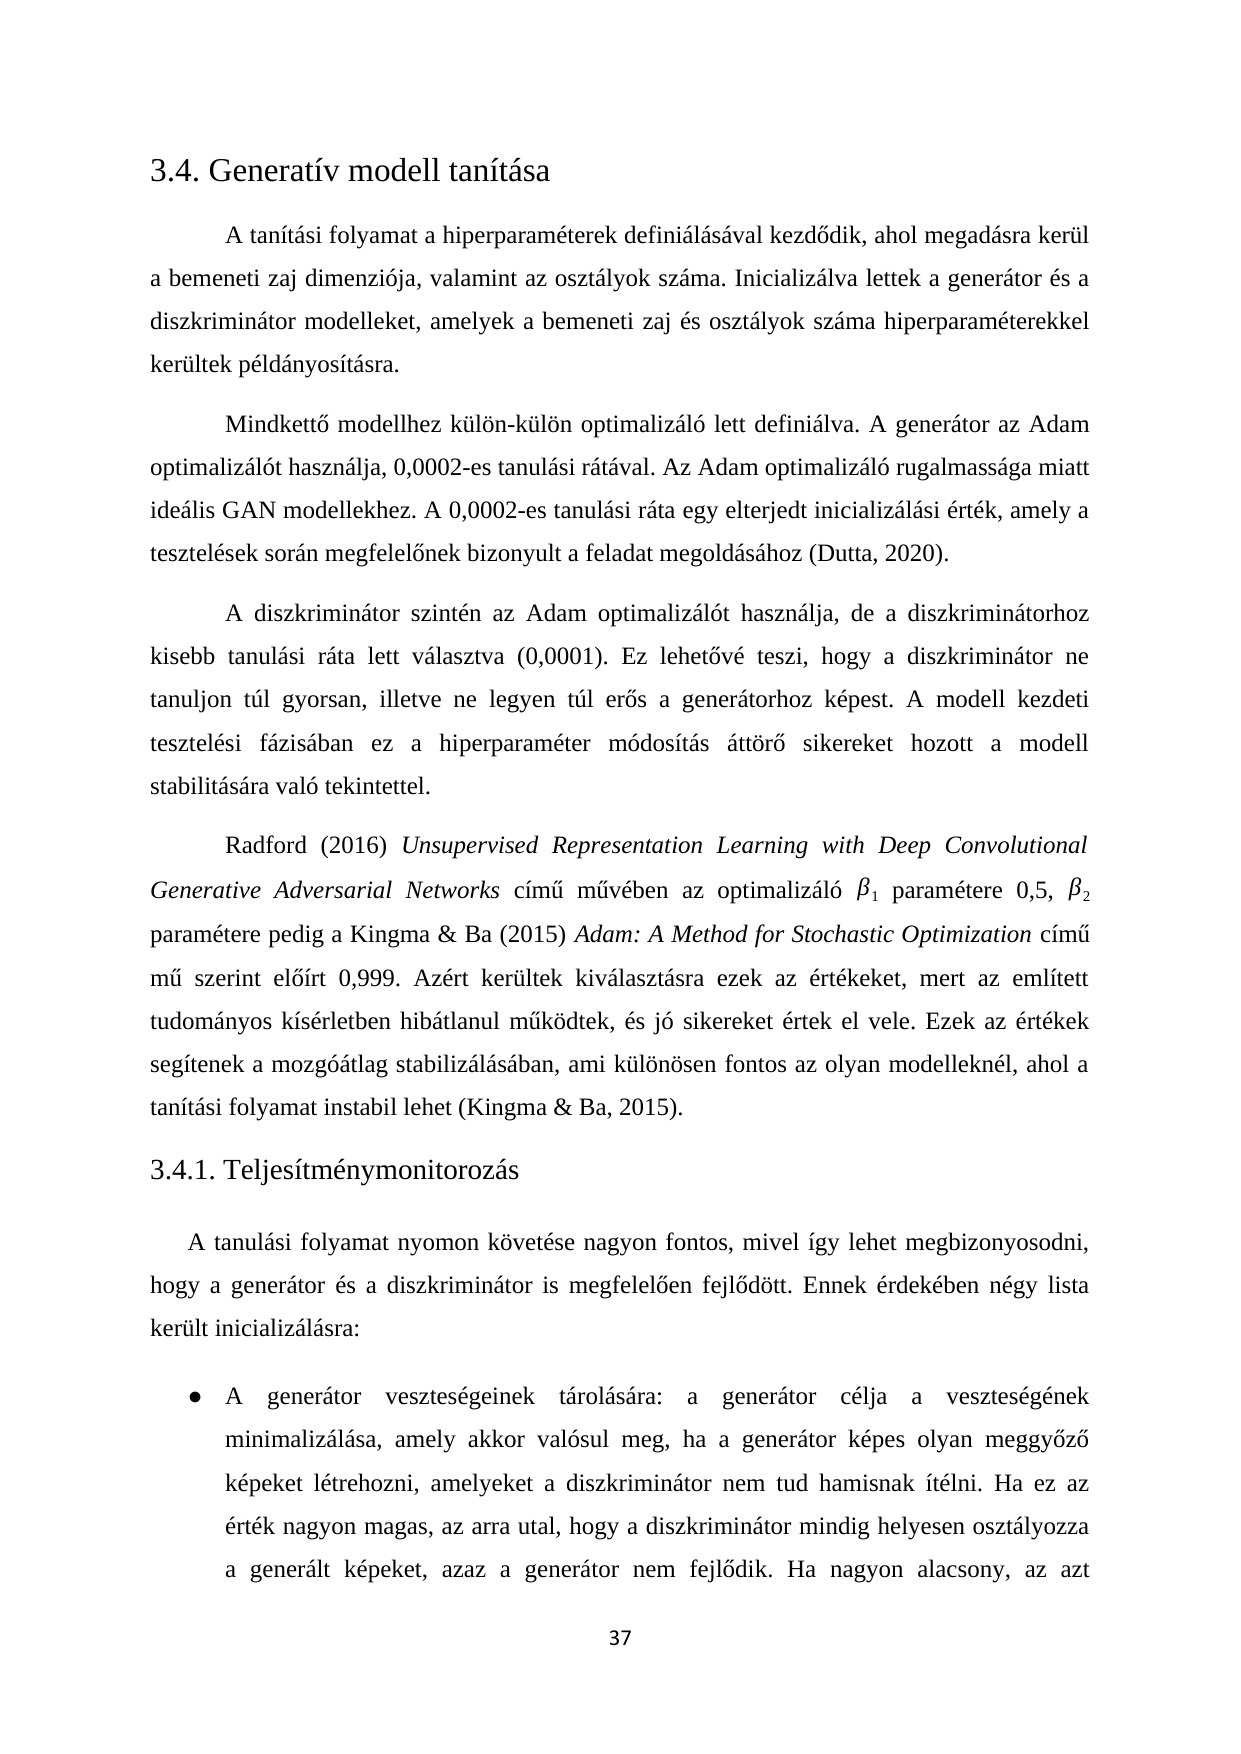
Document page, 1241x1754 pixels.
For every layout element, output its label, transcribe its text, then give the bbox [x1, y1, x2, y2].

subtitle 3.4. Generatív modell tanítása [150, 150, 1090, 188]
subtitle 3.4.1. Teljesítménymonitorozás [150, 1152, 1090, 1185]
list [187, 1381, 1090, 1583]
text Mindkettő modellhez külön-külön optimalizáló lett definiálva. A generátor az Adam optimalizálót használja, 0,0002-es tanulási rátával. Az Adam optimalizáló rugalmassága miatt ideális GAN modellekhez. A 0,0002-es tanulási ráta egy elterjedt inicializálási érték, amely a tesztelések során megfelelőnek bizonyult a feladat megoldásához (Dutta, 2020). [150, 409, 1090, 567]
text A tanulási folyamat nyomon követése nagyon fontos, mivel így lehet megbizonyosodni, hogy a generátor és a diszkriminátor is megfelelően fejlődött. Ennek érdekében négy lista került inicializálásra: [150, 1227, 1090, 1342]
text Radford (2016) Unsupervised Representation Learning with Deep Convolutional Generative Adversarial Networks című művében az optimalizáló paramétere 0,5, paramétere pedig a Kingma & Ba (2015) Adam: A Method for Stochastic Optimization című mű szerint előírt 0,999. Azért kerültek kiválasztásra ezek az értékeket, mert az említett tudományos kísérletben hibátlanul működtek, és jó sikereket értek el vele. Ezek az értékek segítenek a mozgóátlag stabilizálásában, ami különösen fontos az olyan modelleknél, ahol a tanítási folyamat instabil lehet (Kingma & Ba, 2015). [150, 831, 1090, 1121]
text A tanítási folyamat a hiperparaméterek definiálásával kezdődik, ahol megadásra kerül a bemeneti zaj dimenziója, valamint az osztályok száma. Inicializálva lettek a generátor és a diszkriminátor modelleket, amelyek a bemeneti zaj és osztályok száma hiperparaméterekkel kerültek példányosításra. [150, 220, 1090, 378]
text A diszkriminátor szintén az Adam optimalizálót használja, de a diszkriminátorhoz kisebb tanulási ráta lett választva (0,0001). Ez lehetővé teszi, hogy a diszkriminátor ne tanuljon túl gyorsan, illetve ne legyen túl erős a generátorhoz képest. A modell kezdeti tesztelési fázisában ez a hiperparaméter módosítás áttörő sikereket hozott a modell stabilitására való tekintettel. [150, 598, 1090, 799]
